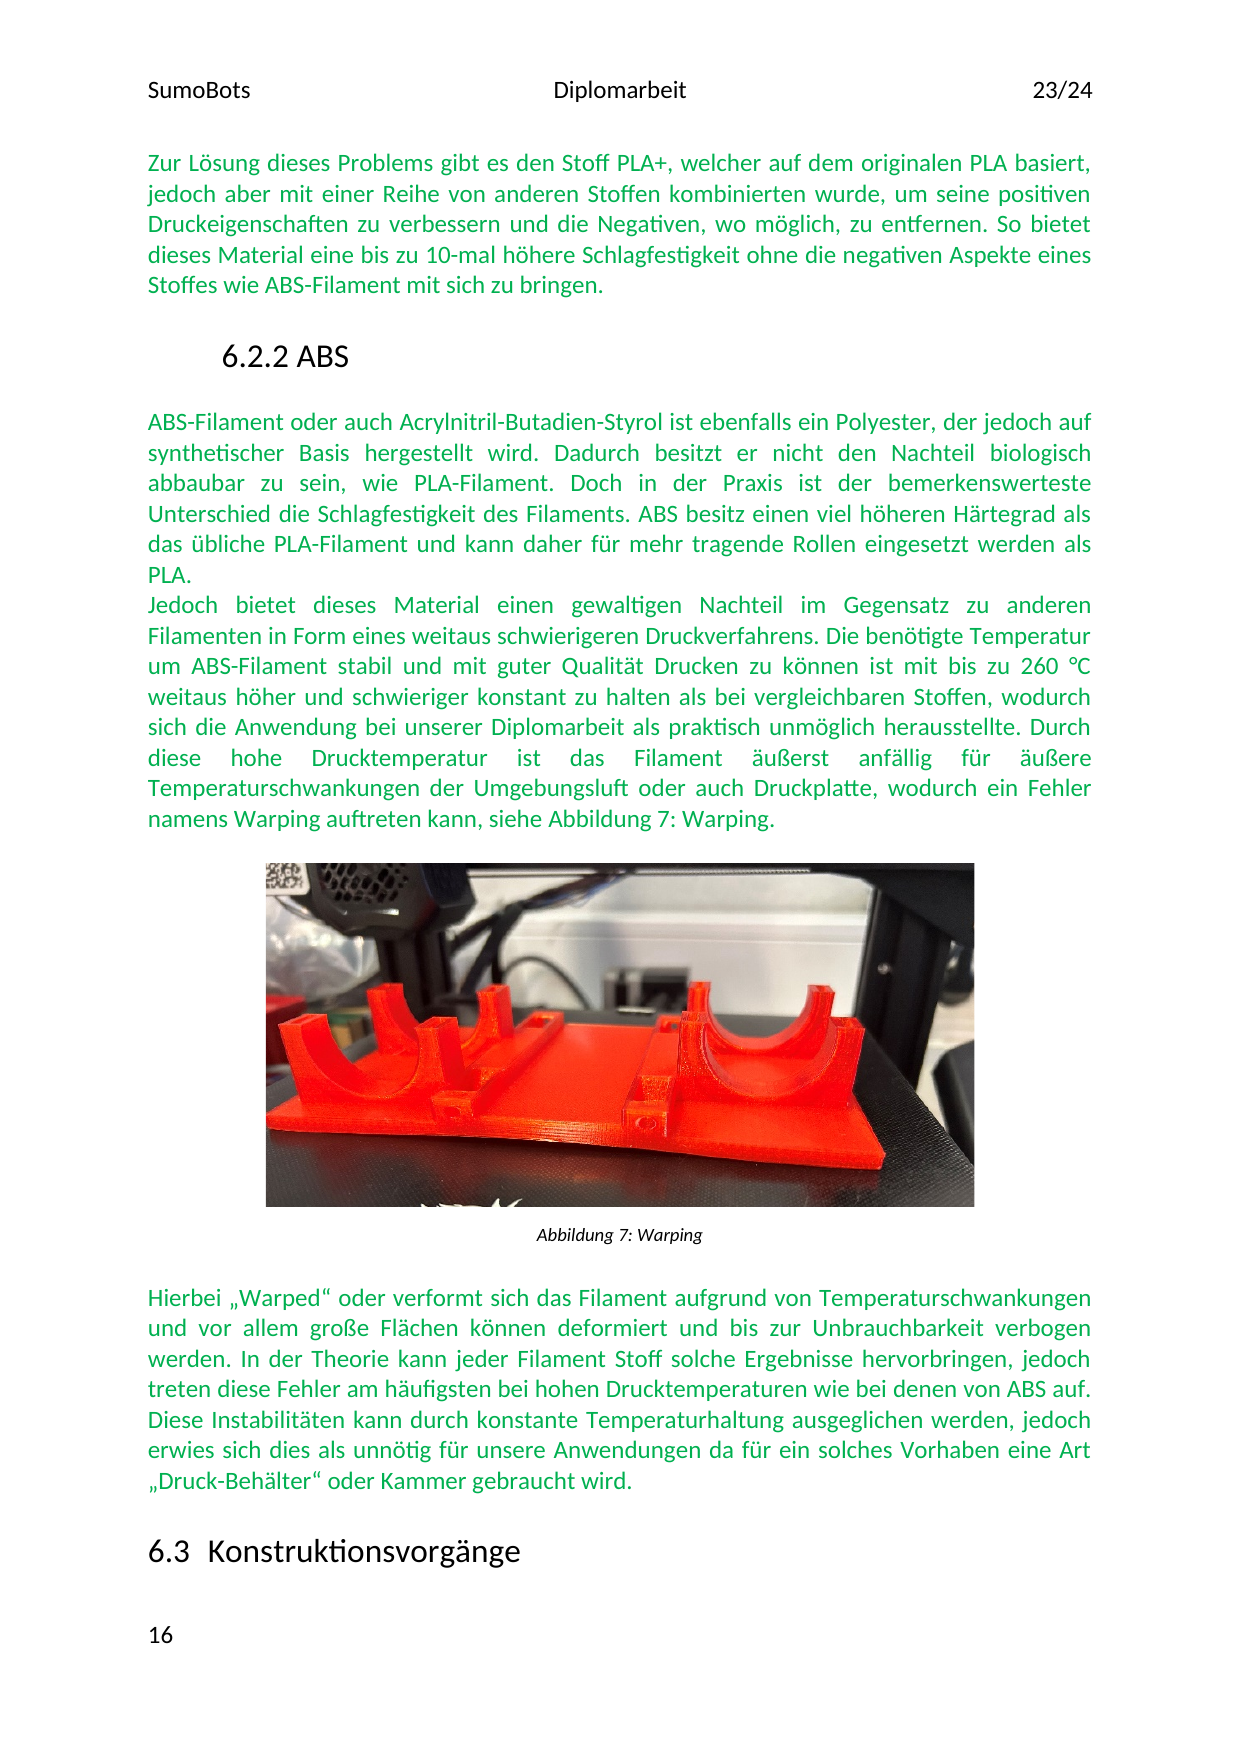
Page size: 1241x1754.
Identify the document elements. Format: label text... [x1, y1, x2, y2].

text Hierbei „Warped“ oder verformt sich das Filament aufgrund von Temperaturschwankungen und vor allem große Flächen können deformiert und bis zur Unbrauchbarkeit verbogen werden. In der Theorie kann jeder Filament Stoff solche Ergebnisse hervorbringen, jedoch treten diese Fehler am häufigsten bei hohen Drucktemperaturen wie bei denen von ABS auf. Diese Instabilitäten kann durch konstante Temperaturhaltung ausgeglichen werden, jedoch erwies sich dies als unnötig für unsere Anwendungen da für ein solches Vorhaben eine Art „Druck-Behälter“ oder Kammer gebraucht wird. [148, 1282, 1093, 1496]
subtitle ABS [221, 335, 1093, 376]
text Zur Lösung dieses Problems gibt es den Stoff PLA+, welcher auf dem originalen PLA basiert, jedoch aber mit einer Reihe von anderen Stoffen kombinierten wurde, um seine positiven Druckeigenschaften zu verbessern und die Negativen, wo möglich, zu entfernen. So bietet dieses Material eine bis zu 10-mal höhere Schlagfestigkeit ohne die negativen Aspekte eines Stoffes wie ABS-Filament mit sich zu bringen. [148, 148, 1093, 300]
text ABS-Filament oder auch Acrylnitril-Butadien-Styrol ist ebenfalls ein Polyester, der jedoch auf synthetischer Basis hergestellt wird. Dadurch besitzt er nicht den Nachteil biologisch abbaubar zu sein, wie PLA-Filament. Doch in der Praxis ist der bemerkenswerteste Unterschied die Schlagfestigkeit des Filaments. ABS besitz einen viel höheren Härtegrad als das übliche PLA-Filament und kann daher für mehr tragende Rollen eingesetzt werden als PLA. [148, 406, 1093, 589]
text Jedoch bietet dieses Material einen gewaltigen Nachteil im Gegensatz zu anderen Filamenten in Form eines weitaus schwierigeren Druckverfahrens. Die benötigte Temperatur um ABS-Filament stabil und mit guter Qualität Drucken zu können ist mit bis zu 260 °C weitaus höher und schwieriger konstant zu halten als bei vergleichbaren Stoffen, wodurch sich die Anwendung bei unserer Diplomarbeit als praktisch unmöglich herausstellte. Durch diese hohe Drucktemperatur ist das Filament äußerst anfällig für äußere Temperaturschwankungen der Umgebungsluft oder auch Druckplatte, wodurch ein Fehler namens Warping auftreten kann, siehe Abbildung 4: Warping. [148, 589, 1093, 833]
picture [265, 863, 975, 1207]
subtitle Konstruktionsvorgänge [148, 1530, 1093, 1571]
